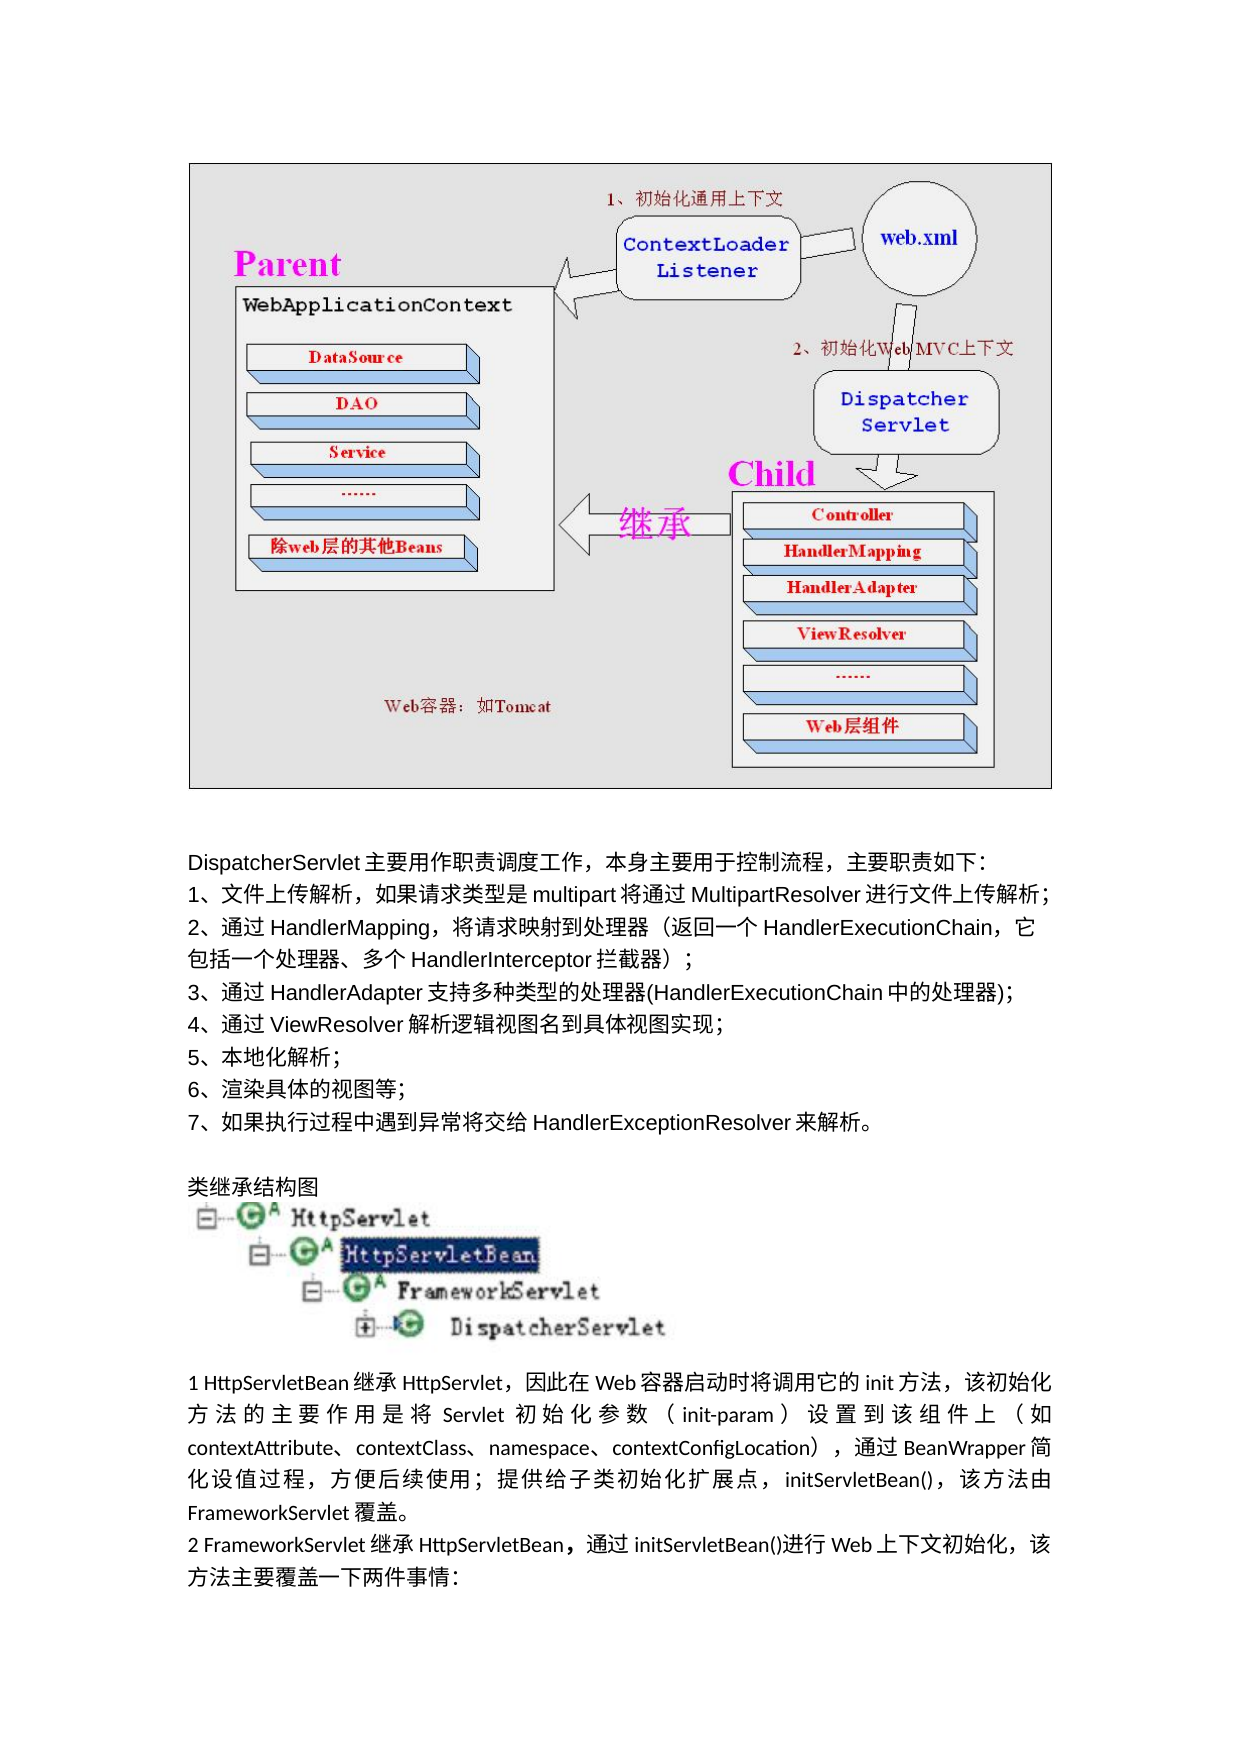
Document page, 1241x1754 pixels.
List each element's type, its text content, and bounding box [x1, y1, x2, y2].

text 2、通过HandlerMapping，将请求映射到处理器（返回一个HandlerExecutionChain，它包括一个处理器、多个HandlerInterceptor拦截器）； [187, 909, 1053, 974]
text 2 FrameworkServlet继承HttpServletBean，通过initServletBean()进行Web上下文初始化，该方法主要覆盖一下两件事情： [187, 1527, 1053, 1592]
picture [187, 1202, 684, 1359]
text DispatcherServlet主要用作职责调度工作，本身主要用于控制流程，主要职责如下： [187, 844, 1053, 877]
picture [187, 162, 1053, 791]
text 1、文件上传解析，如果请求类型是multipart将通过MultipartResolver进行文件上传解析； [187, 877, 1053, 909]
text 1 HttpServletBean继承HttpServlet，因此在Web容器启动时将调用它的init方法，该初始化方法的主要作用是将Servlet初始化参数（init-param）设置到该组件上（如contextAttribute、contextClass、namespace、contextConfigLocation），通过BeanWrapper简化设值过程，方便后续使用；提供给子类初始化扩展点，initServletBean()，该方法由FrameworkServlet覆盖。 [187, 1364, 1053, 1527]
text 类继承结构图 [187, 1169, 1053, 1202]
text 7、如果执行过程中遇到异常将交给HandlerExceptionResolver来解析。 [187, 1104, 1053, 1137]
text 5、本地化解析； [187, 1039, 1053, 1072]
text 3、通过HandlerAdapter支持多种类型的处理器(HandlerExecutionChain中的处理器)； [187, 974, 1053, 1007]
text 4、通过ViewResolver解析逻辑视图名到具体视图实现； [187, 1007, 1053, 1039]
text 6、渲染具体的视图等； [187, 1072, 1053, 1104]
